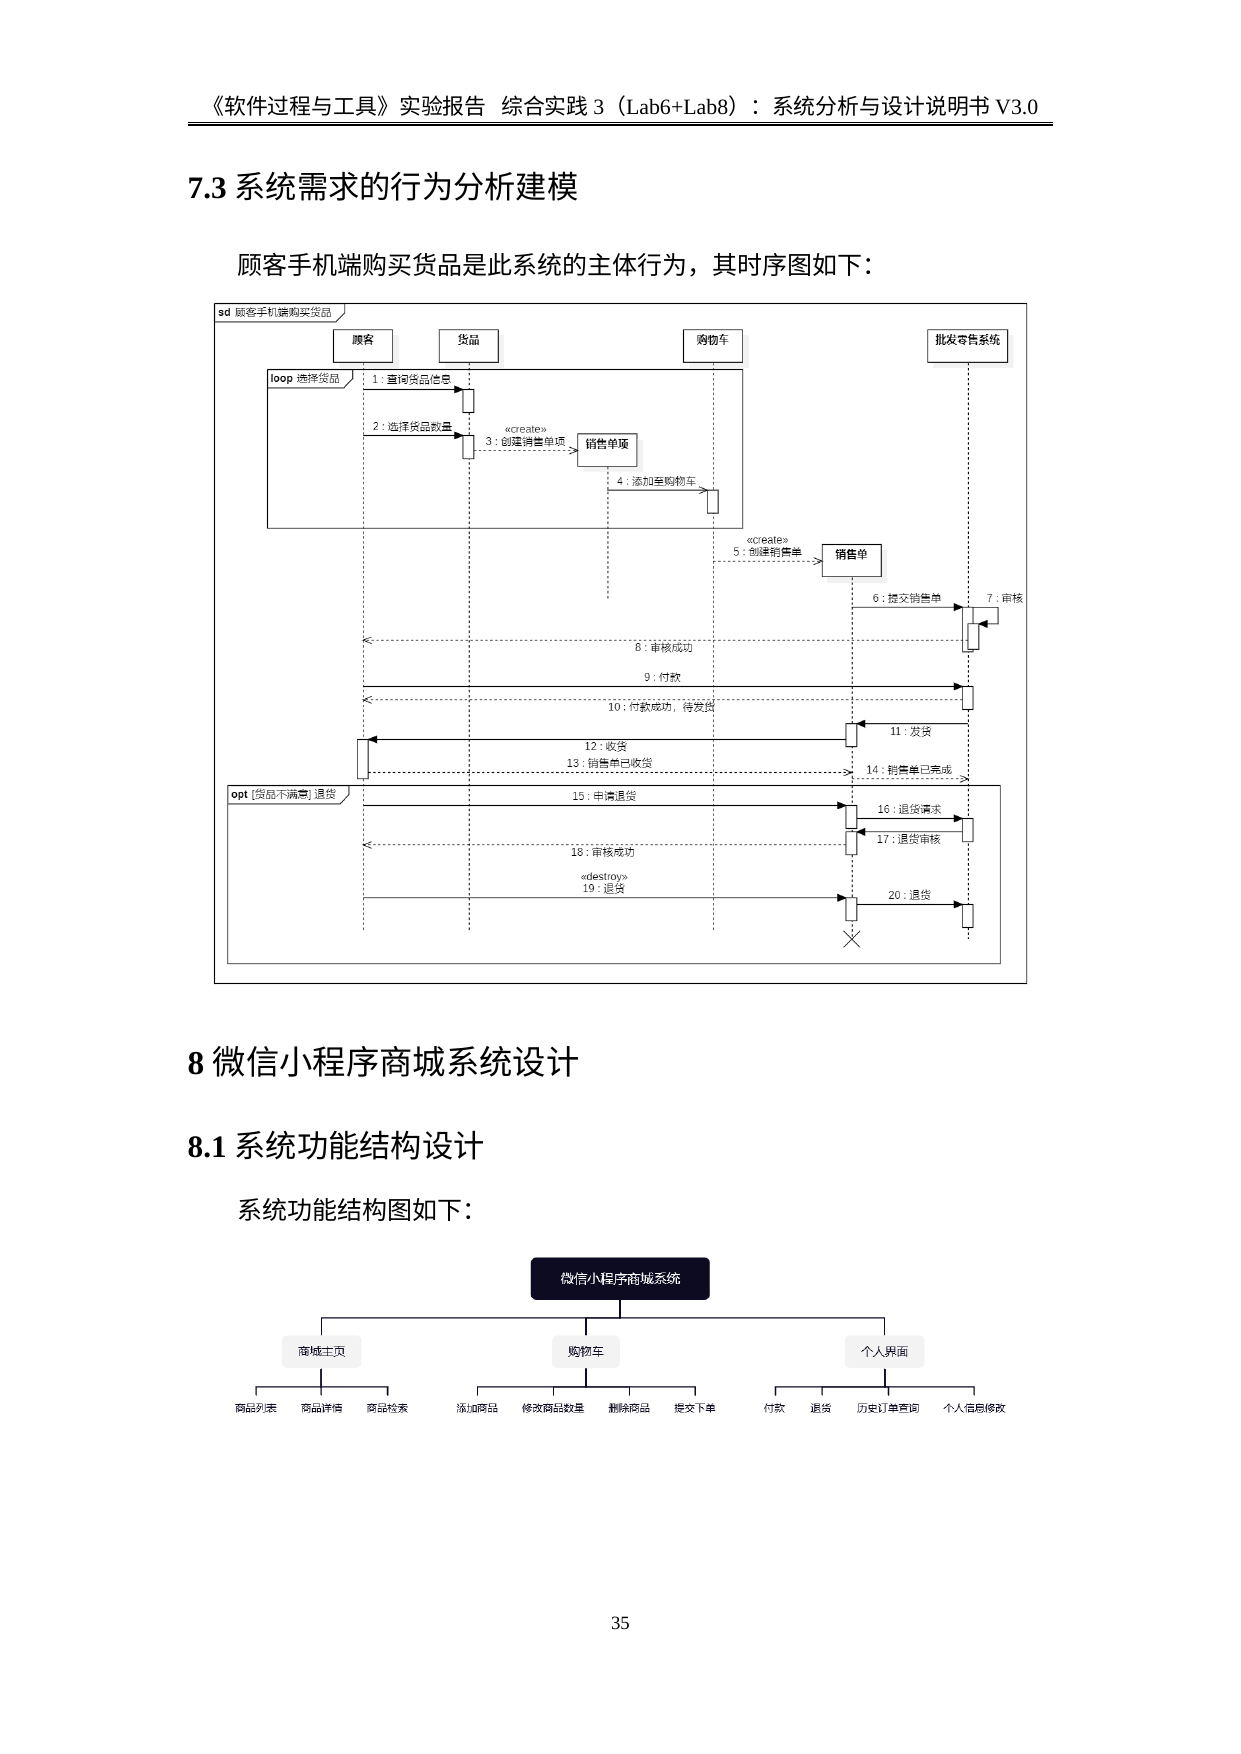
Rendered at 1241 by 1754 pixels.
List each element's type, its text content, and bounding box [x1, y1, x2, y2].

subtitle 系统功能结构设计 [187, 1121, 1053, 1166]
subtitle 系统需求的行为分析建模 [187, 162, 1053, 207]
subtitle 微信小程序商城系统设计 [187, 1036, 1053, 1084]
picture [206, 296, 1034, 993]
text 顾客手机端购买货品是此系统的主体行为，其时序图如下： [187, 231, 1053, 296]
text 系统功能结构图如下： [187, 1190, 1053, 1226]
picture [206, 1235, 1034, 1441]
